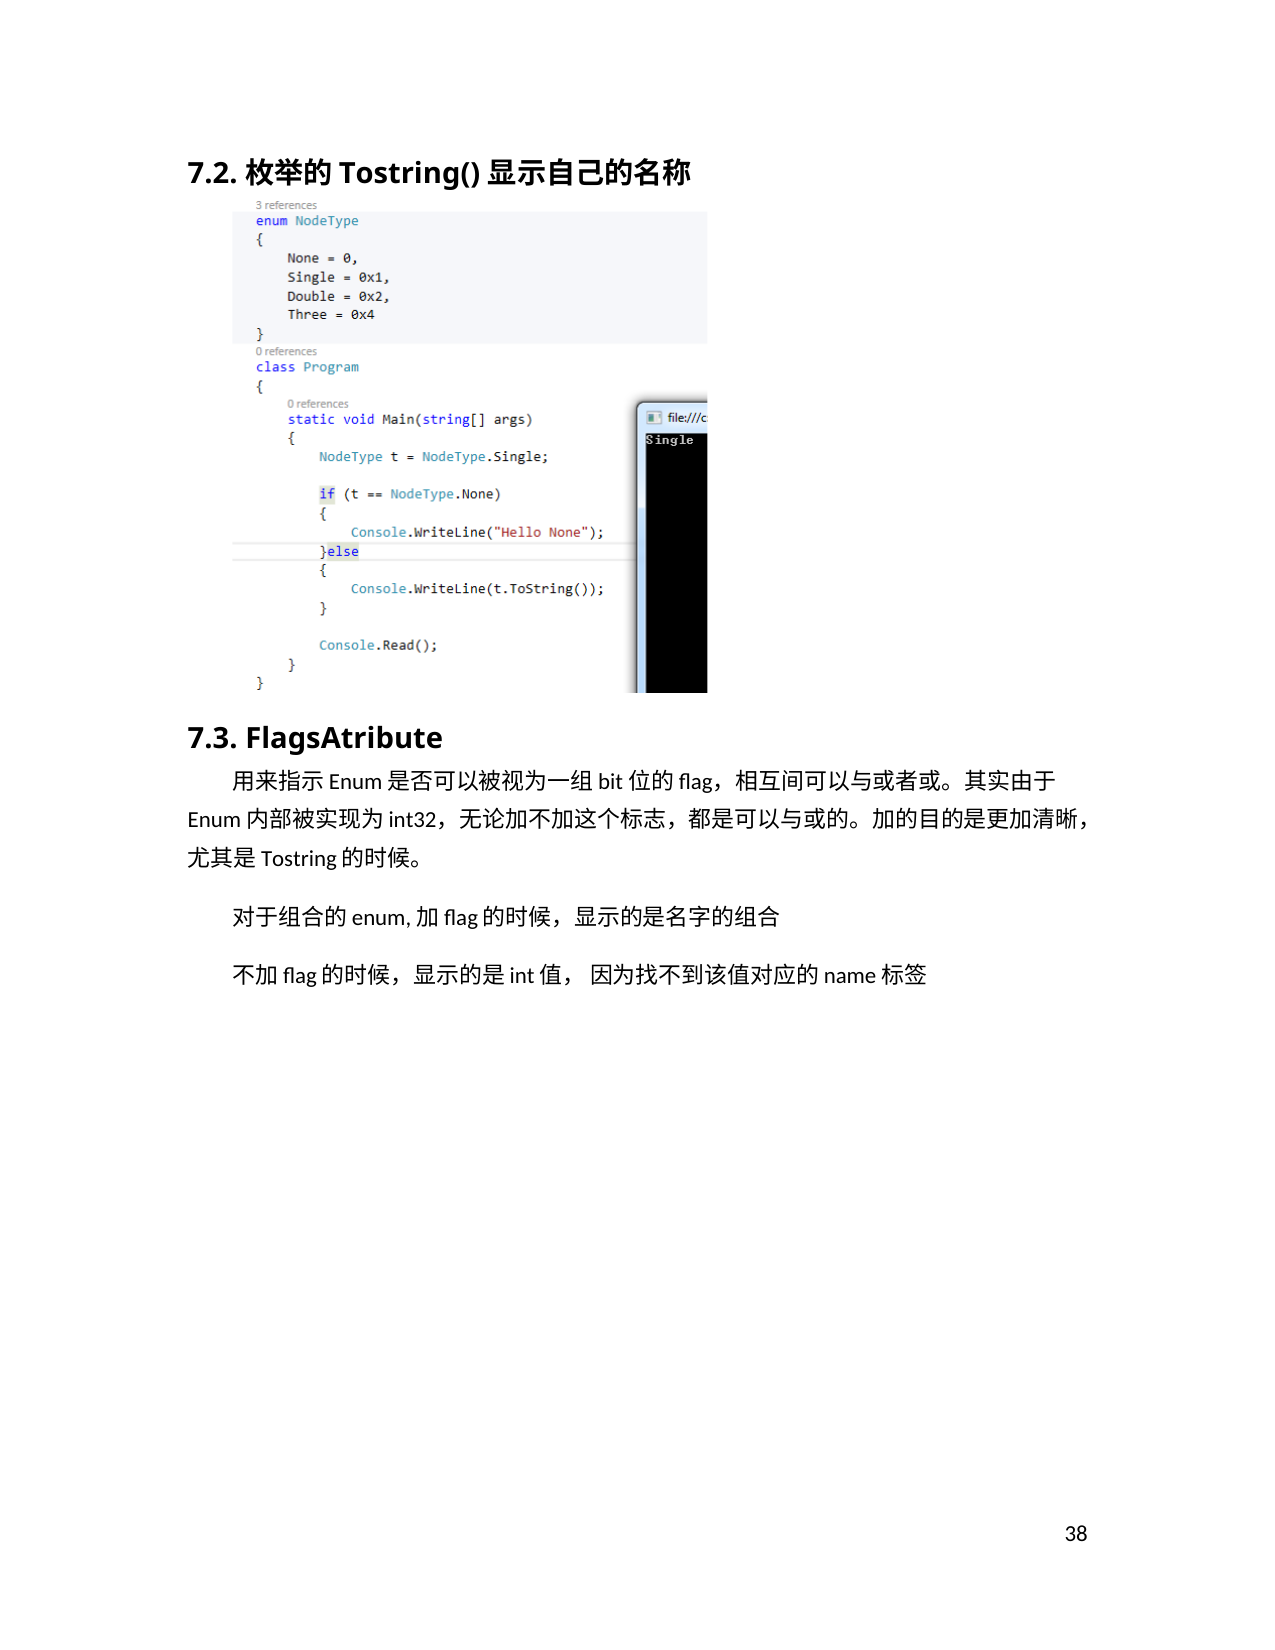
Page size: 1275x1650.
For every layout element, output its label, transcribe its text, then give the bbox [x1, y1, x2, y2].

text 不加flag的时候，显示的是int值， 因为找不到该值对应的name 标签 [187, 957, 1087, 991]
text 用来指示Enum是否可以被视为一组bit 位的flag，相互间可以与或者或。其实由于Enum 内部被实现为int32，无论加不加这个标志，都是可以与或的。加的目的是更加清晰，尤其是Tostring的时候。 [187, 763, 1087, 873]
subtitle 枚举的Tostring() 显示自己的名称 [187, 150, 1087, 192]
subtitle FlagsAtribute [187, 718, 1087, 757]
text 对于组合的enum, 加flag的时候，显示的是名字的组合 [187, 898, 1087, 932]
picture [232, 198, 708, 693]
